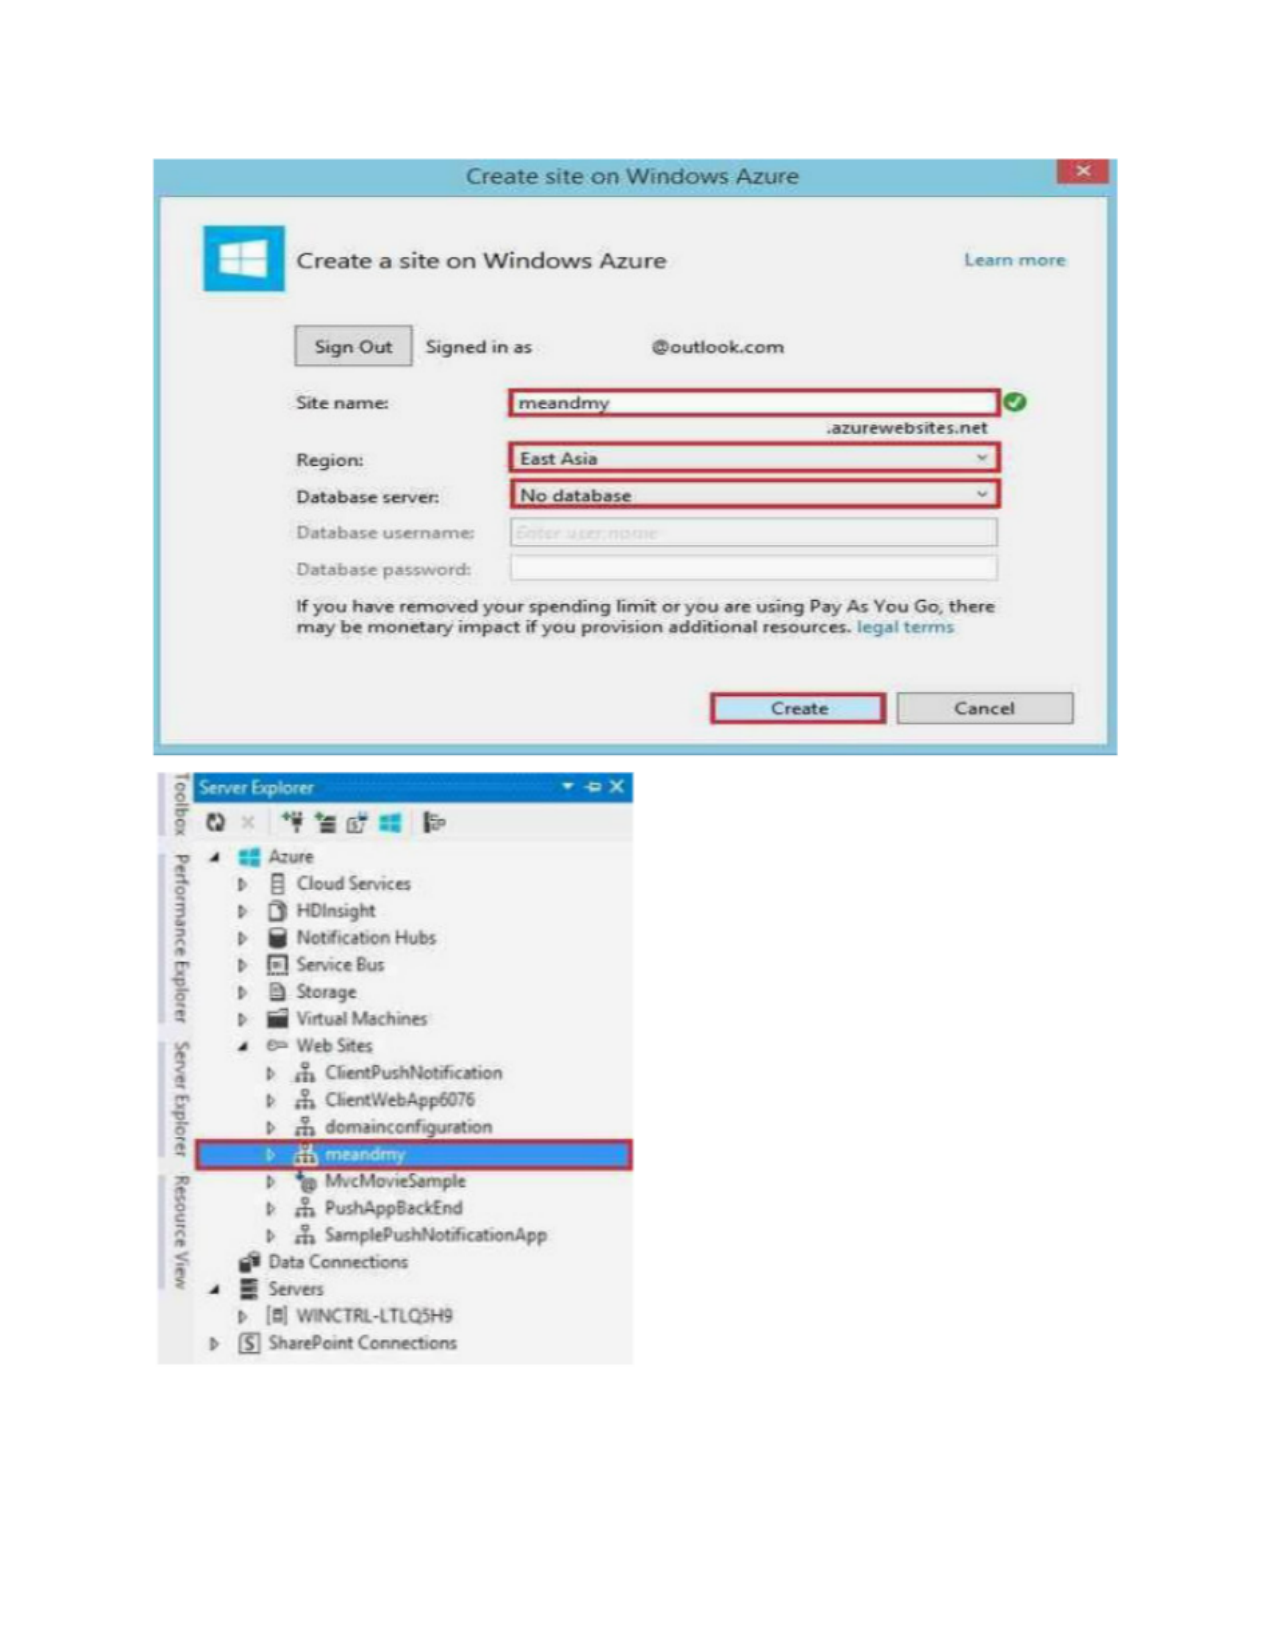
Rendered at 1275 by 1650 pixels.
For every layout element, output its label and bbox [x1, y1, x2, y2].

picture [150, 150, 1125, 762]
picture [150, 763, 647, 1371]
